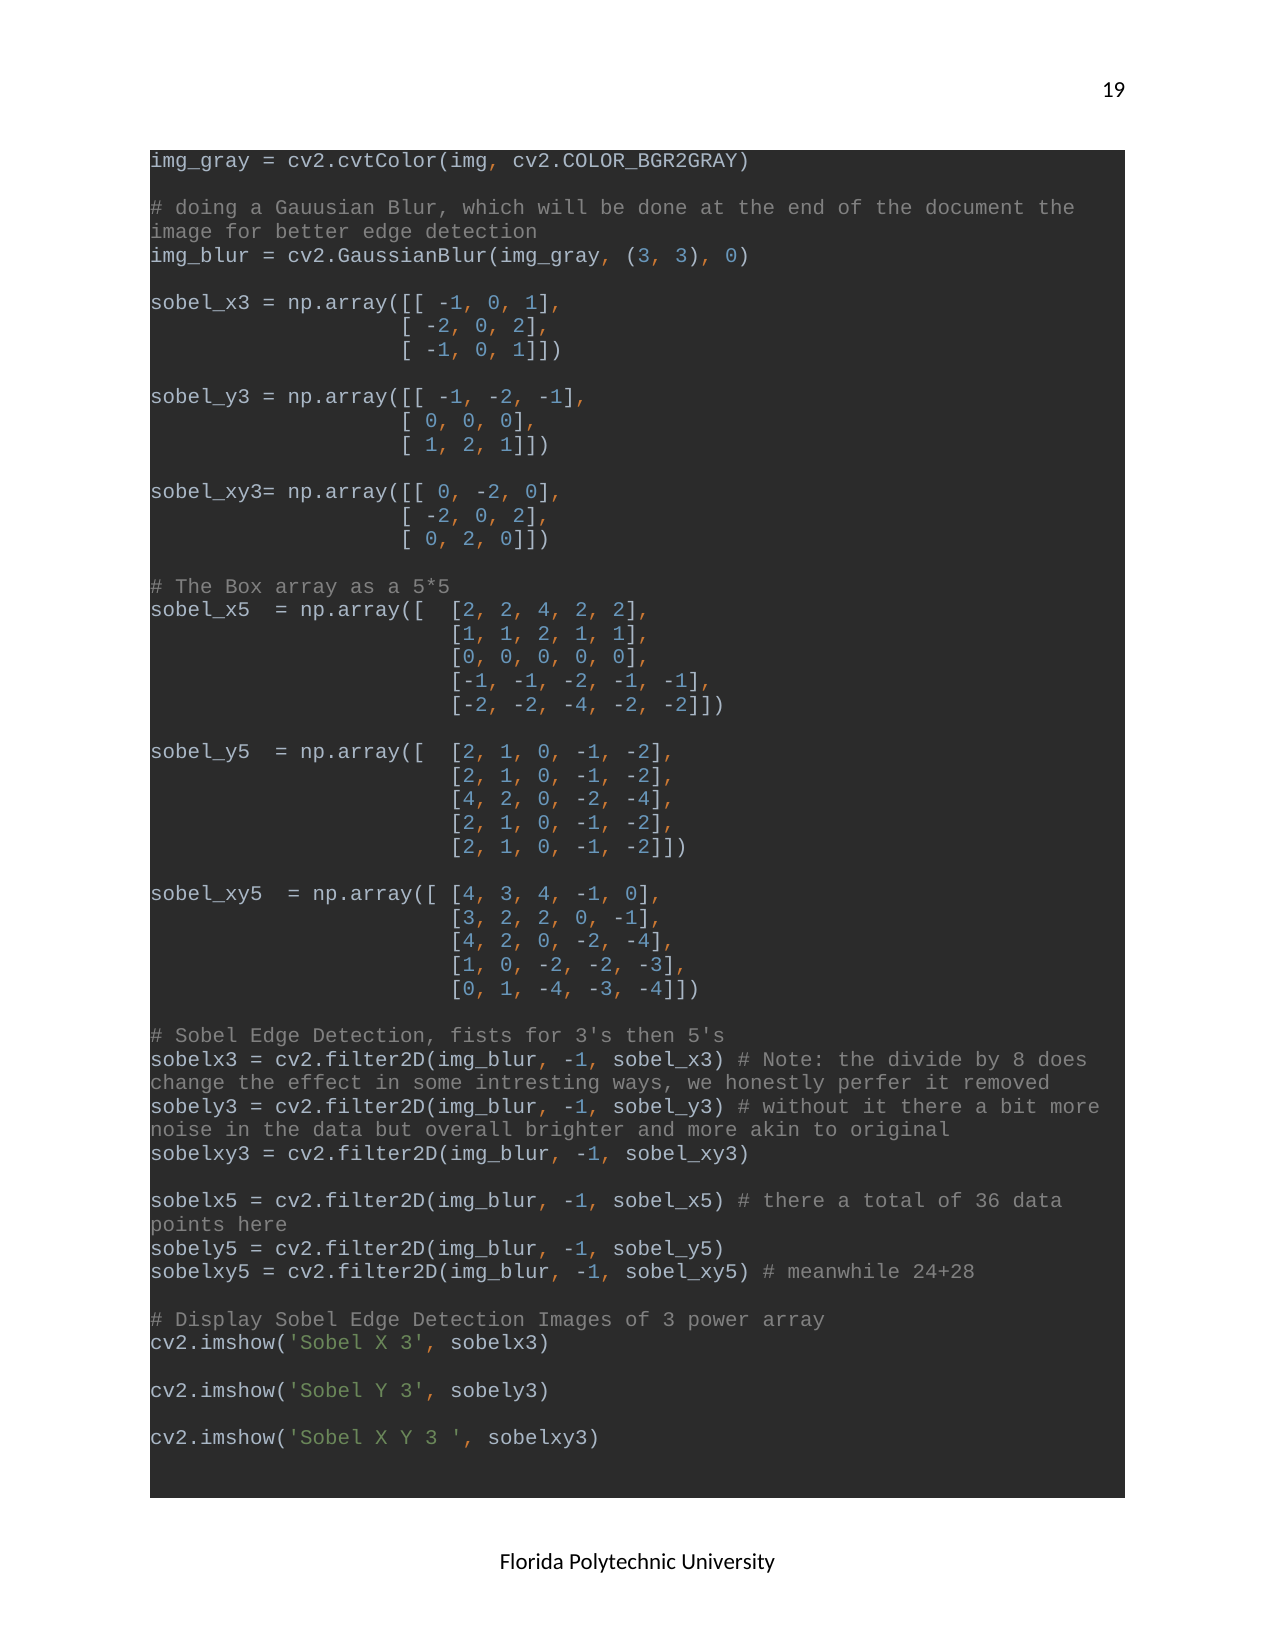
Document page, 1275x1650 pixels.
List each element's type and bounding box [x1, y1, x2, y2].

text [150, 150, 1125, 1498]
